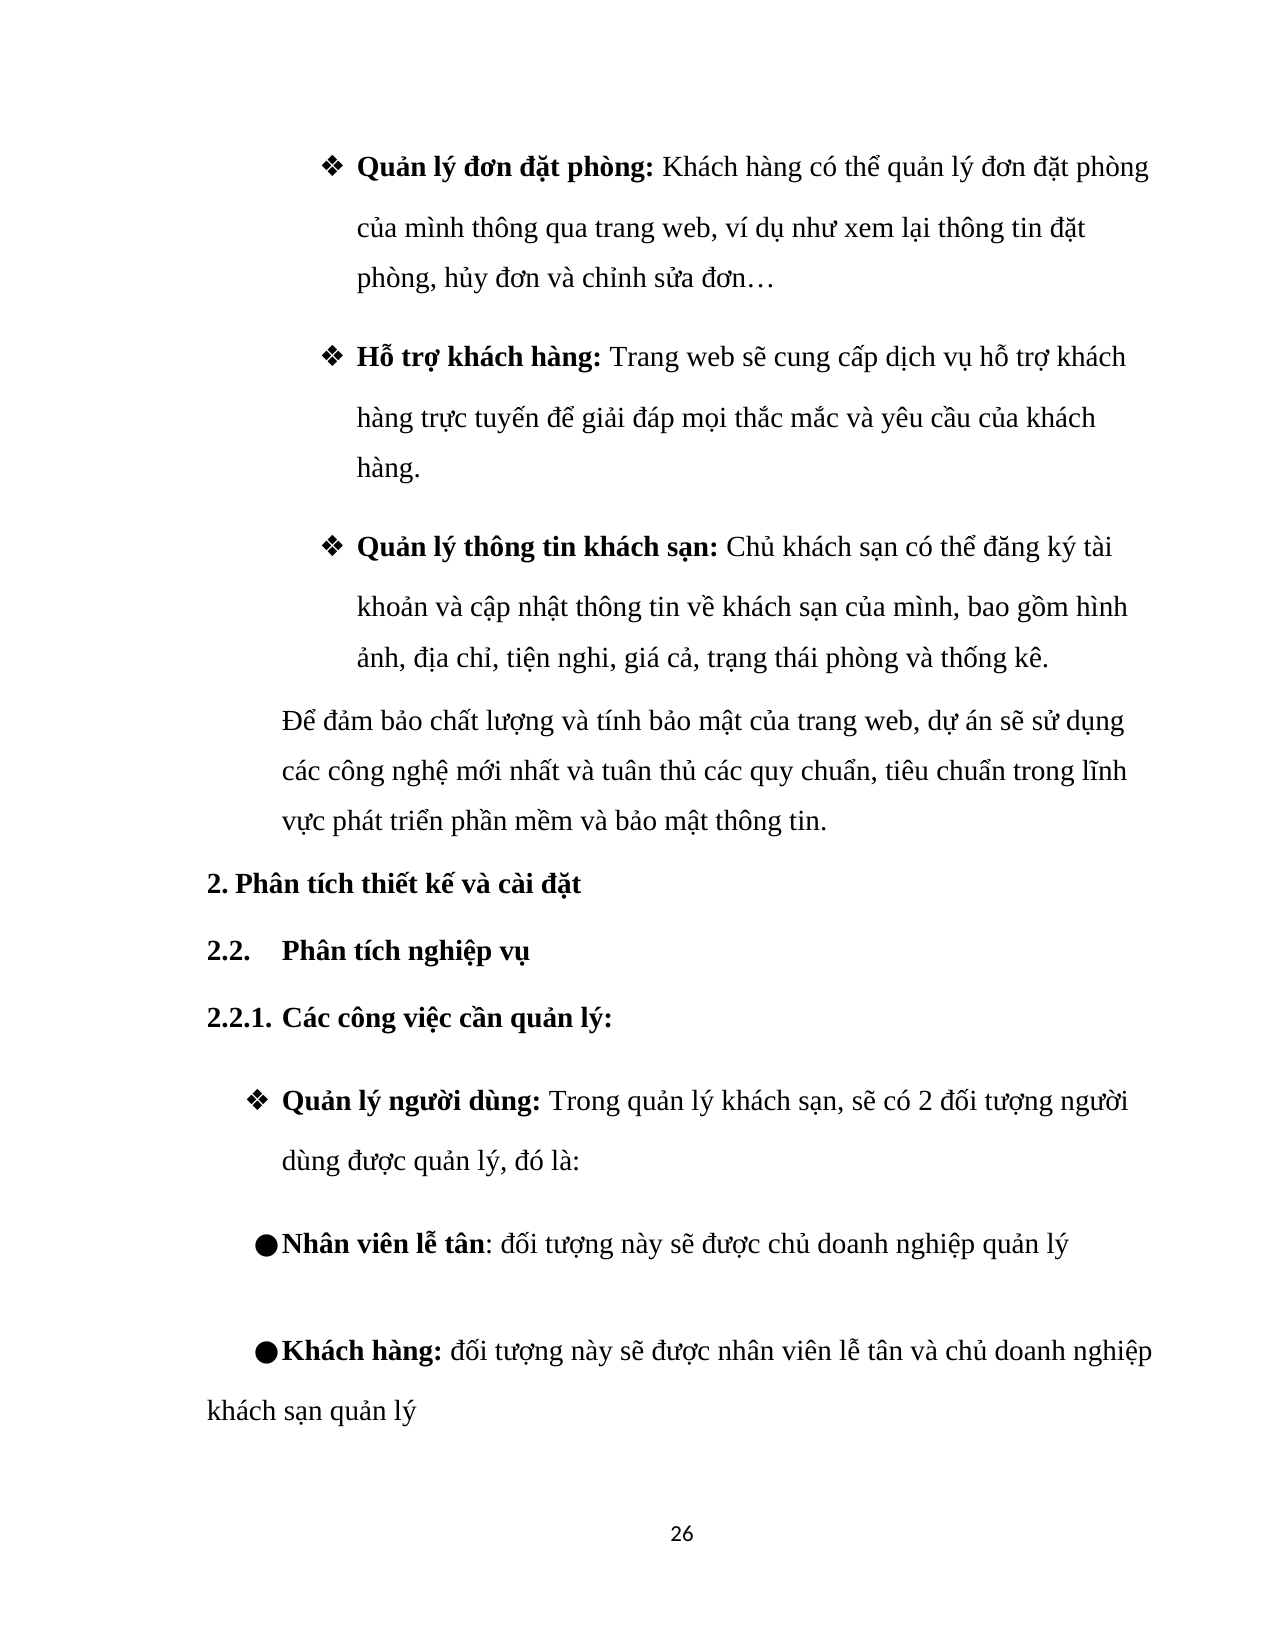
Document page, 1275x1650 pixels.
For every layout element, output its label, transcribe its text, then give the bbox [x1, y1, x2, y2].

text Để đảm bảo chất lượng và tính bảo mật của trang web, dự án sẽ sử dụng các công nghệ mới nhất và tuân thủ các quy chuẩn, tiêu chuẩn trong lĩnh vực phát triển phần mềm và bảo mật thông tin. [282, 703, 1157, 837]
list Phân tích nghiệp vụ [207, 933, 1157, 967]
list Nhân viên lễ tân: đối tượng này sẽ được chủ doanh nghiệp quản lý [207, 1211, 1157, 1270]
list Khách hàng: đối tượng này sẽ được nhân viên lễ tân và chủ doanh nghiệp khách sạn quản lý [207, 1317, 1157, 1427]
list Phân tích thiết kế và cài đặt [207, 866, 1157, 899]
list Quản lý thông tin khách sạn: Chủ khách sạn có thể đăng ký tài khoản và cập nhật thông tin về khách sạn của mình, bao gồm hình ảnh, địa chỉ, tiện nghi, giá cả, trạng thái phòng và thống kê. [319, 513, 1157, 673]
list Quản lý người dùng: Trong quản lý khách sạn, sẽ có 2 đối tượng người dùng được quản lý, đó là: [244, 1067, 1157, 1177]
list Các công việc cần quản lý: [207, 1000, 1157, 1033]
list Quản lý đơn đặt phòng: Khách hàng có thể quản lý đơn đặt phòng của mình thông qua trang web, ví dụ như xem lại thông tin đặt phòng, hủy đơn và chỉnh sửa đơn… [319, 133, 1157, 294]
list Hỗ trợ khách hàng: Trang web sẽ cung cấp dịch vụ hỗ trợ khách hàng trực tuyến để giải đáp mọi thắc mắc và yêu cầu của khách hàng. [319, 323, 1157, 484]
